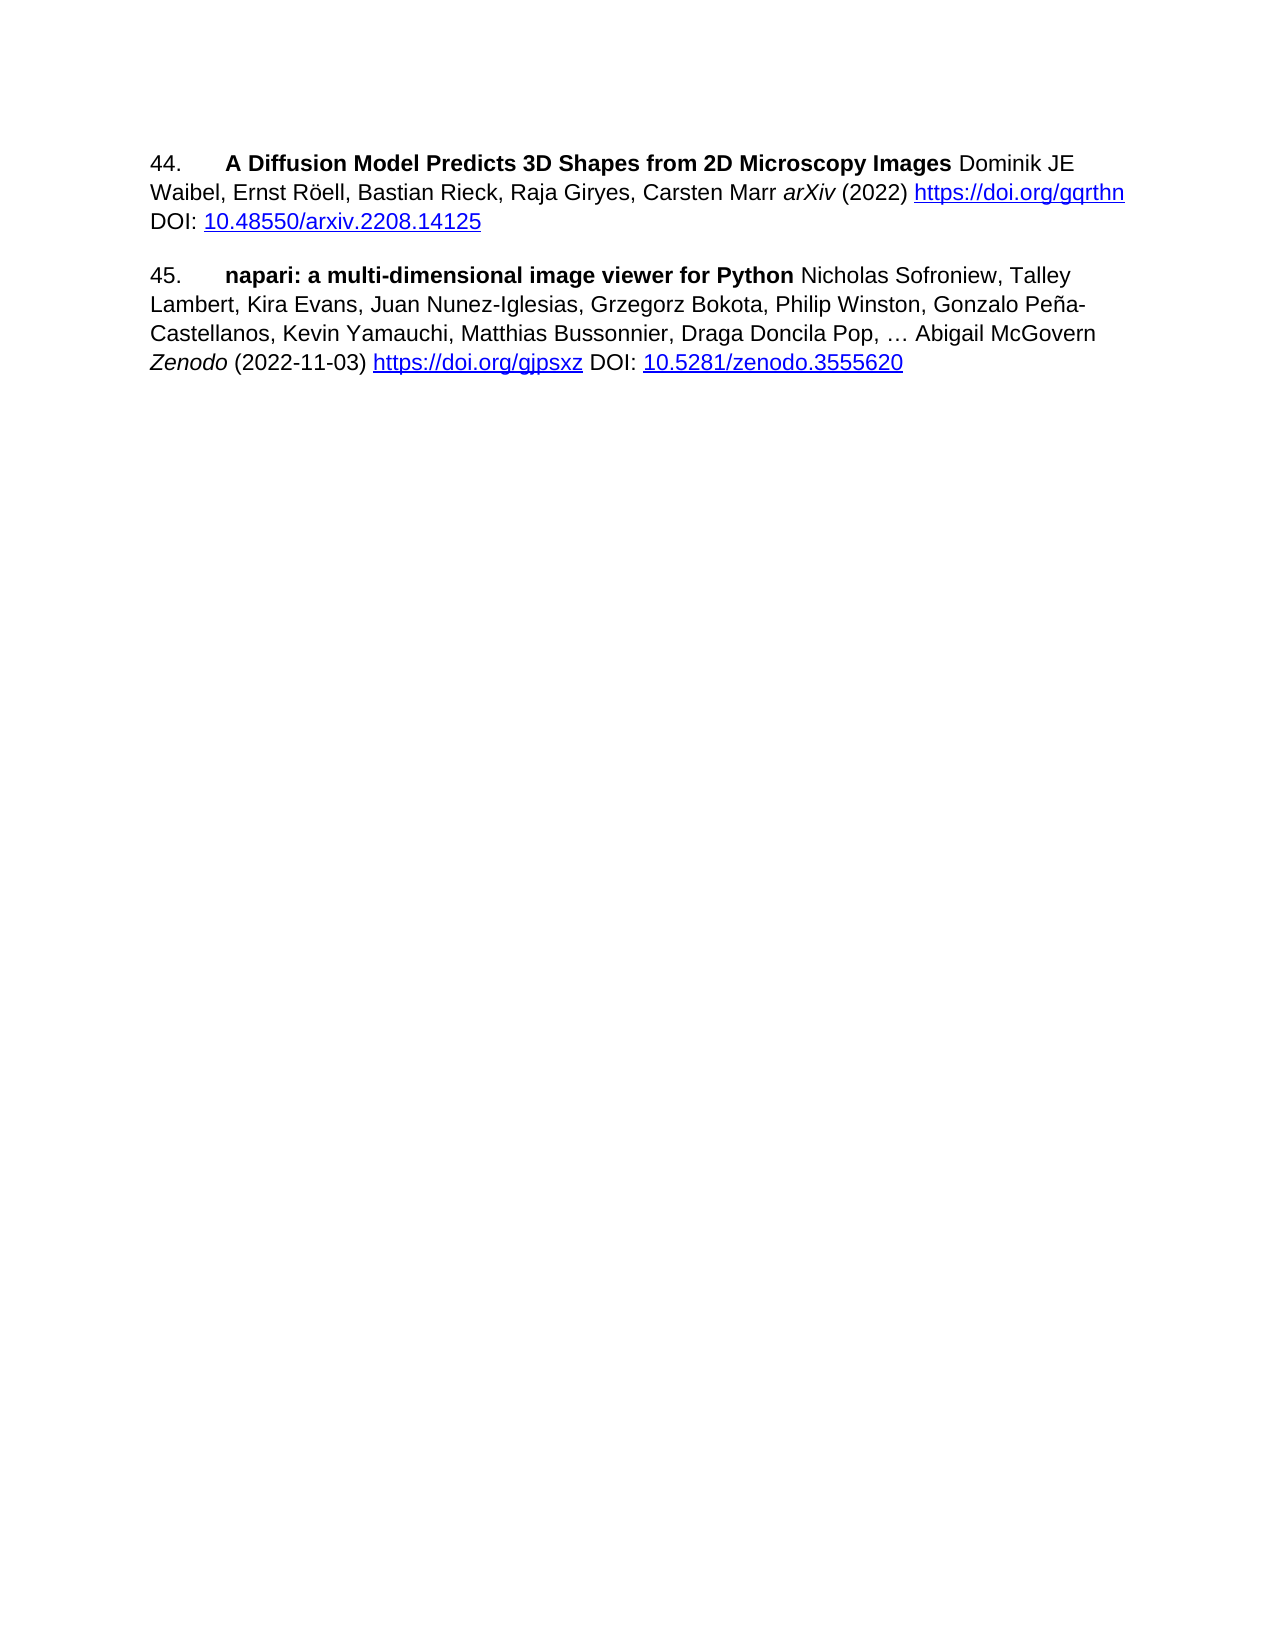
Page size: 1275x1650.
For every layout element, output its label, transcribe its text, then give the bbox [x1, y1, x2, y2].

text 44. A Diffusion Model Predicts 3D Shapes from 2D Microscopy Images Dominik JE Waibel, Ernst Röell, Bastian Rieck, Raja Giryes, Carsten Marr arXiv (2022) https://doi.org/gqrthn DOI: 10.48550/arxiv.2208.14125 [150, 150, 1125, 234]
text 45. napari: a multi-dimensional image viewer for Python Nicholas Sofroniew, Talley Lambert, Kira Evans, Juan Nunez-Iglesias, Grzegorz Bokota, Philip Winston, Gonzalo Peña-Castellanos, Kevin Yamauchi, Matthias Bussonnier, Draga Doncila Pop, … Abigail McGovern Zenodo (2022-11-03) https://doi.org/gjpsxz DOI: 10.5281/zenodo.3555620 [150, 262, 1125, 375]
